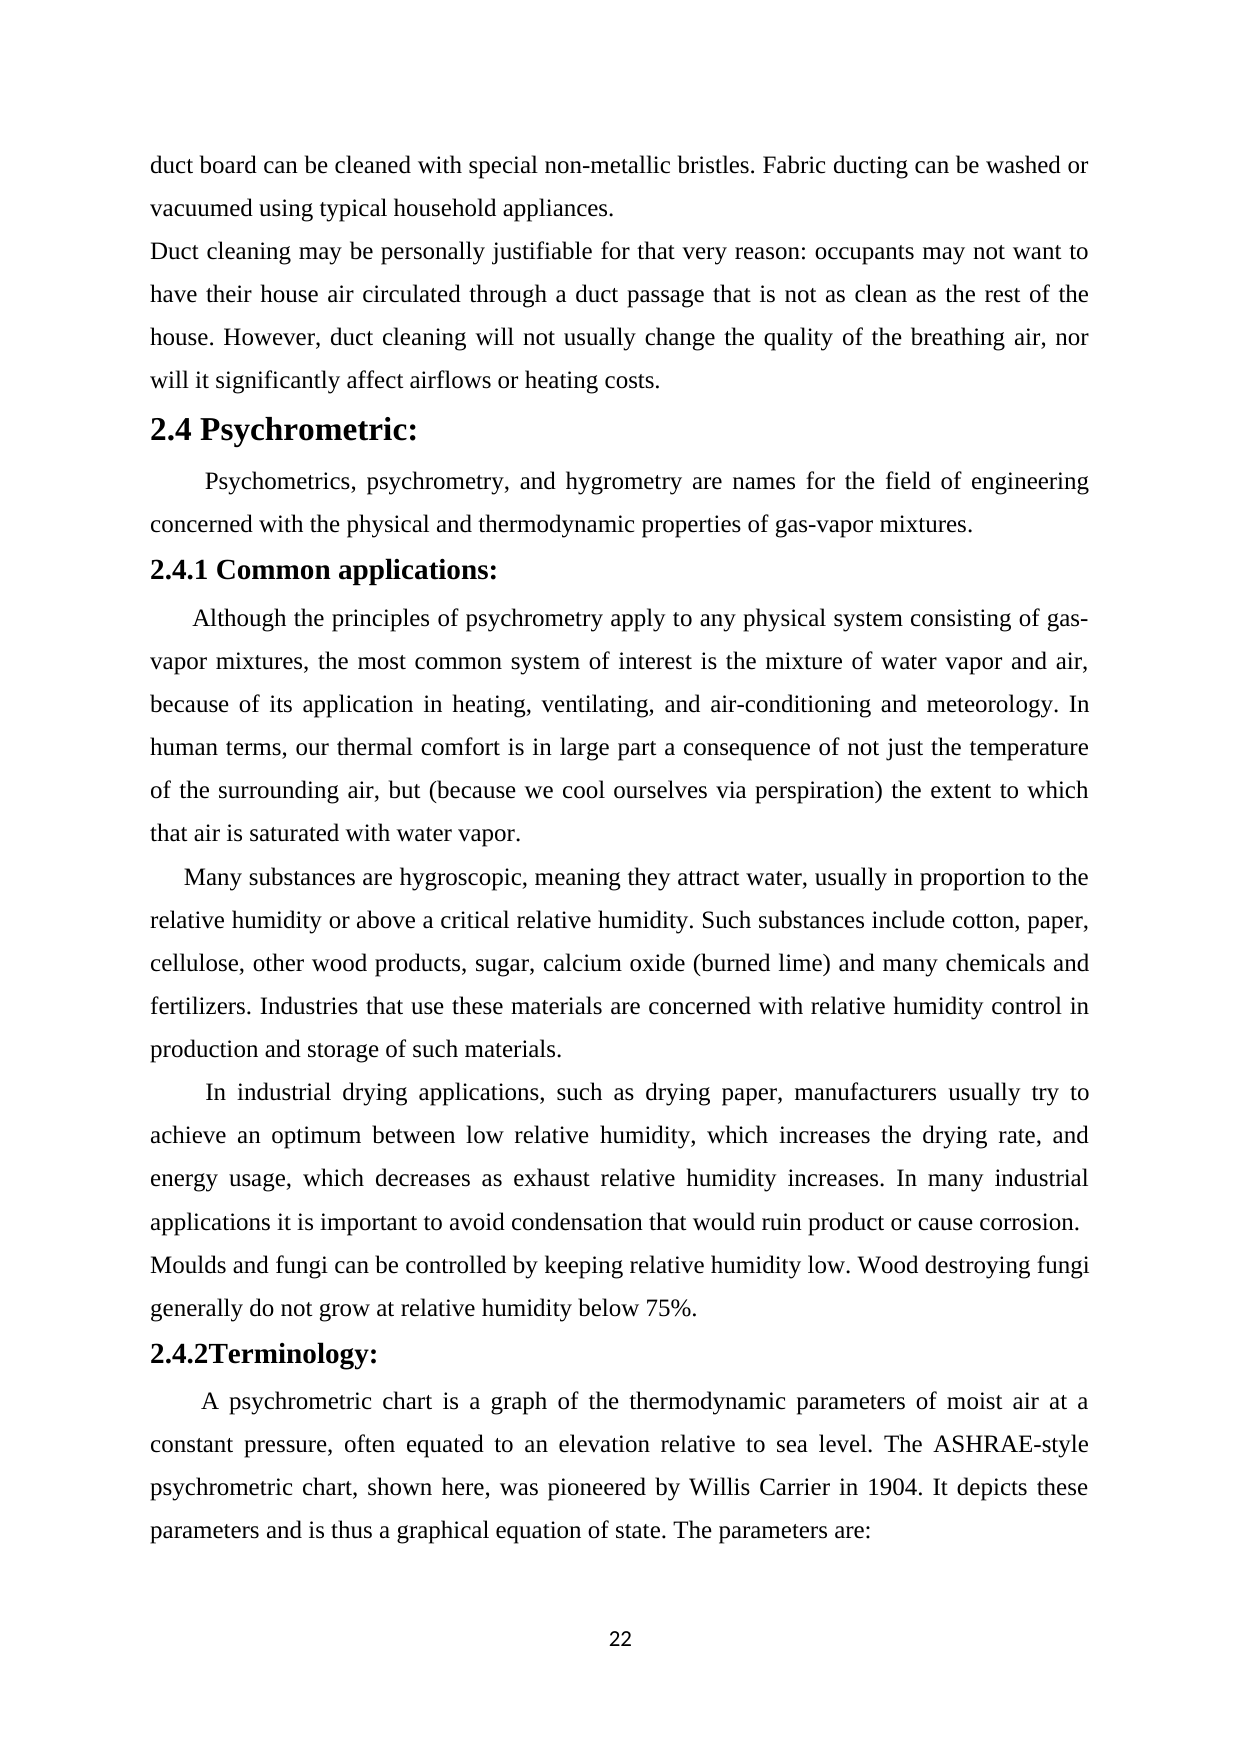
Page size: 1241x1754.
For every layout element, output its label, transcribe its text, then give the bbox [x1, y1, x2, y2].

text In industrial drying applications, such as drying paper, manufacturers usually try to achieve an optimum between low relative humidity, which increases the drying rate, and energy usage, which decreases as exhaust relative humidity increases. In many industrial applications it is important to avoid condensation that would ruin product or cause corrosion. [150, 1077, 1090, 1235]
text 2.4.1 Common applications: [150, 552, 1090, 586]
text 2.4 Psychrometric: [150, 409, 1090, 447]
text 2.4.2Terminology: [150, 1336, 1090, 1369]
text Many substances are hygroscopic, meaning they attract water, usually in proportion to the relative humidity or above a critical relative humidity. Such substances include cotton, paper, cellulose, other wood products, sugar, calcium oxide (burned lime) and many chemicals and fertilizers. Industries that use these materials are concerned with relative humidity control in production and storage of such materials. [150, 862, 1090, 1063]
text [150, 150, 1090, 222]
text Although the principles of psychrometry apply to any physical system consisting of gas-vapor mixtures, the most common system of interest is the mixture of water vapor and air, because of its application in heating, ventilating, and air-conditioning and meteorology. In human terms, our thermal comfort is in large part a consequence of not just the temperature of the surrounding air, but (because we cool ourselves via perspiration) the extent to which that air is saturated with water vapor. [150, 603, 1090, 847]
text A psychrometric chart is a graph of the thermodynamic parameters of moist air at a constant pressure, often equated to an elevation relative to sea level. The ASHRAE-style psychrometric chart, shown here, was pioneered by Willis Carrier in 1904. It depicts these parameters and is thus a graphical equation of state. The parameters are: [150, 1386, 1090, 1544]
text Moulds and fungi can be controlled by keeping relative humidity low. Wood destroying fungi generally do not grow at relative humidity below 75%. [150, 1250, 1090, 1322]
text Psychometrics, psychrometry, and hygrometry are names for the field of engineering concerned with the physical and thermodynamic properties of gas-vapor mixtures. [150, 466, 1090, 538]
text Duct cleaning may be personally justifiable for that very reason: occupants may not want to have their house air circulated through a duct passage that is not as clean as the rest of the house. However, duct cleaning will not usually change the quality of the breathing air, nor will it significantly affect airflows or heating costs. [150, 236, 1090, 394]
